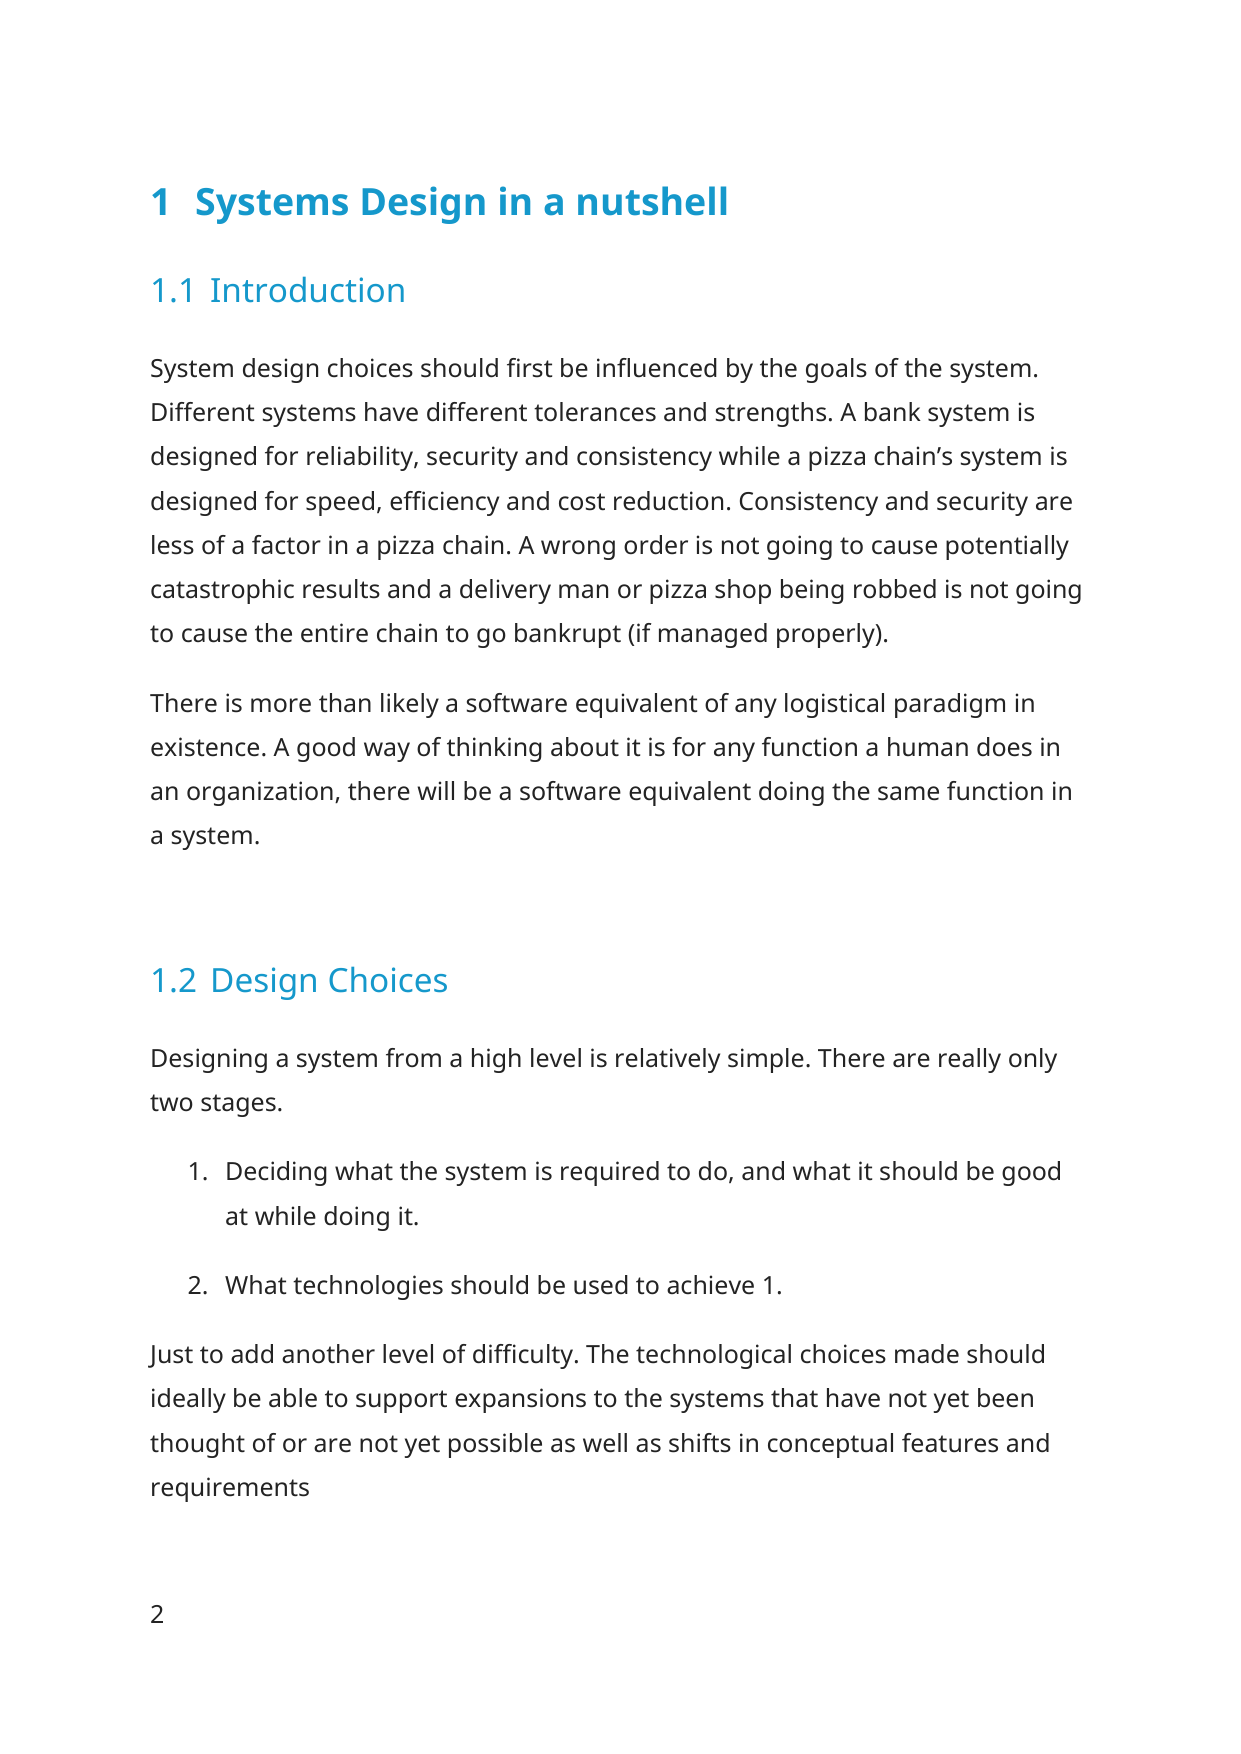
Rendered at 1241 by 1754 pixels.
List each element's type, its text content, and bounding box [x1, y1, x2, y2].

text System design choices should first be influenced by the goals of the system. Different systems have different tolerances and strengths. A bank system is designed for reliability, security and consistency while a pizza chain’s system is designed for speed, efficiency and cost reduction. Consistency and security are less of a factor in a pizza chain. A wrong order is not going to cause potentially catastrophic results and a delivery man or pizza shop being robbed is not going to cause the entire chain to go bankrupt (if managed properly). [150, 350, 1090, 650]
list Deciding what the system is required to do, and what it should be good at while doing it. [187, 1154, 1090, 1232]
list What technologies should be used to achieve 1. [187, 1268, 1090, 1302]
subtitle Design Choices [150, 957, 1090, 1002]
subtitle Introduction [150, 266, 1090, 312]
text Designing a system from a high level is relatively simple. There are really only two stages. [150, 1041, 1090, 1119]
text Just to add another level of difficulty. The technological choices made should ideally be able to support expansions to the systems that have not yet been thought of or are not yet possible as well as shifts in conceptual features and requirements [150, 1337, 1090, 1504]
text There is more than likely a software equivalent of any logistical paradigm in existence. A good way of thinking about it is for any function a human does in an organization, there will be a software equivalent doing the same function in a system. [150, 685, 1090, 852]
subtitle Systems Design in a nutshell [150, 175, 1090, 226]
